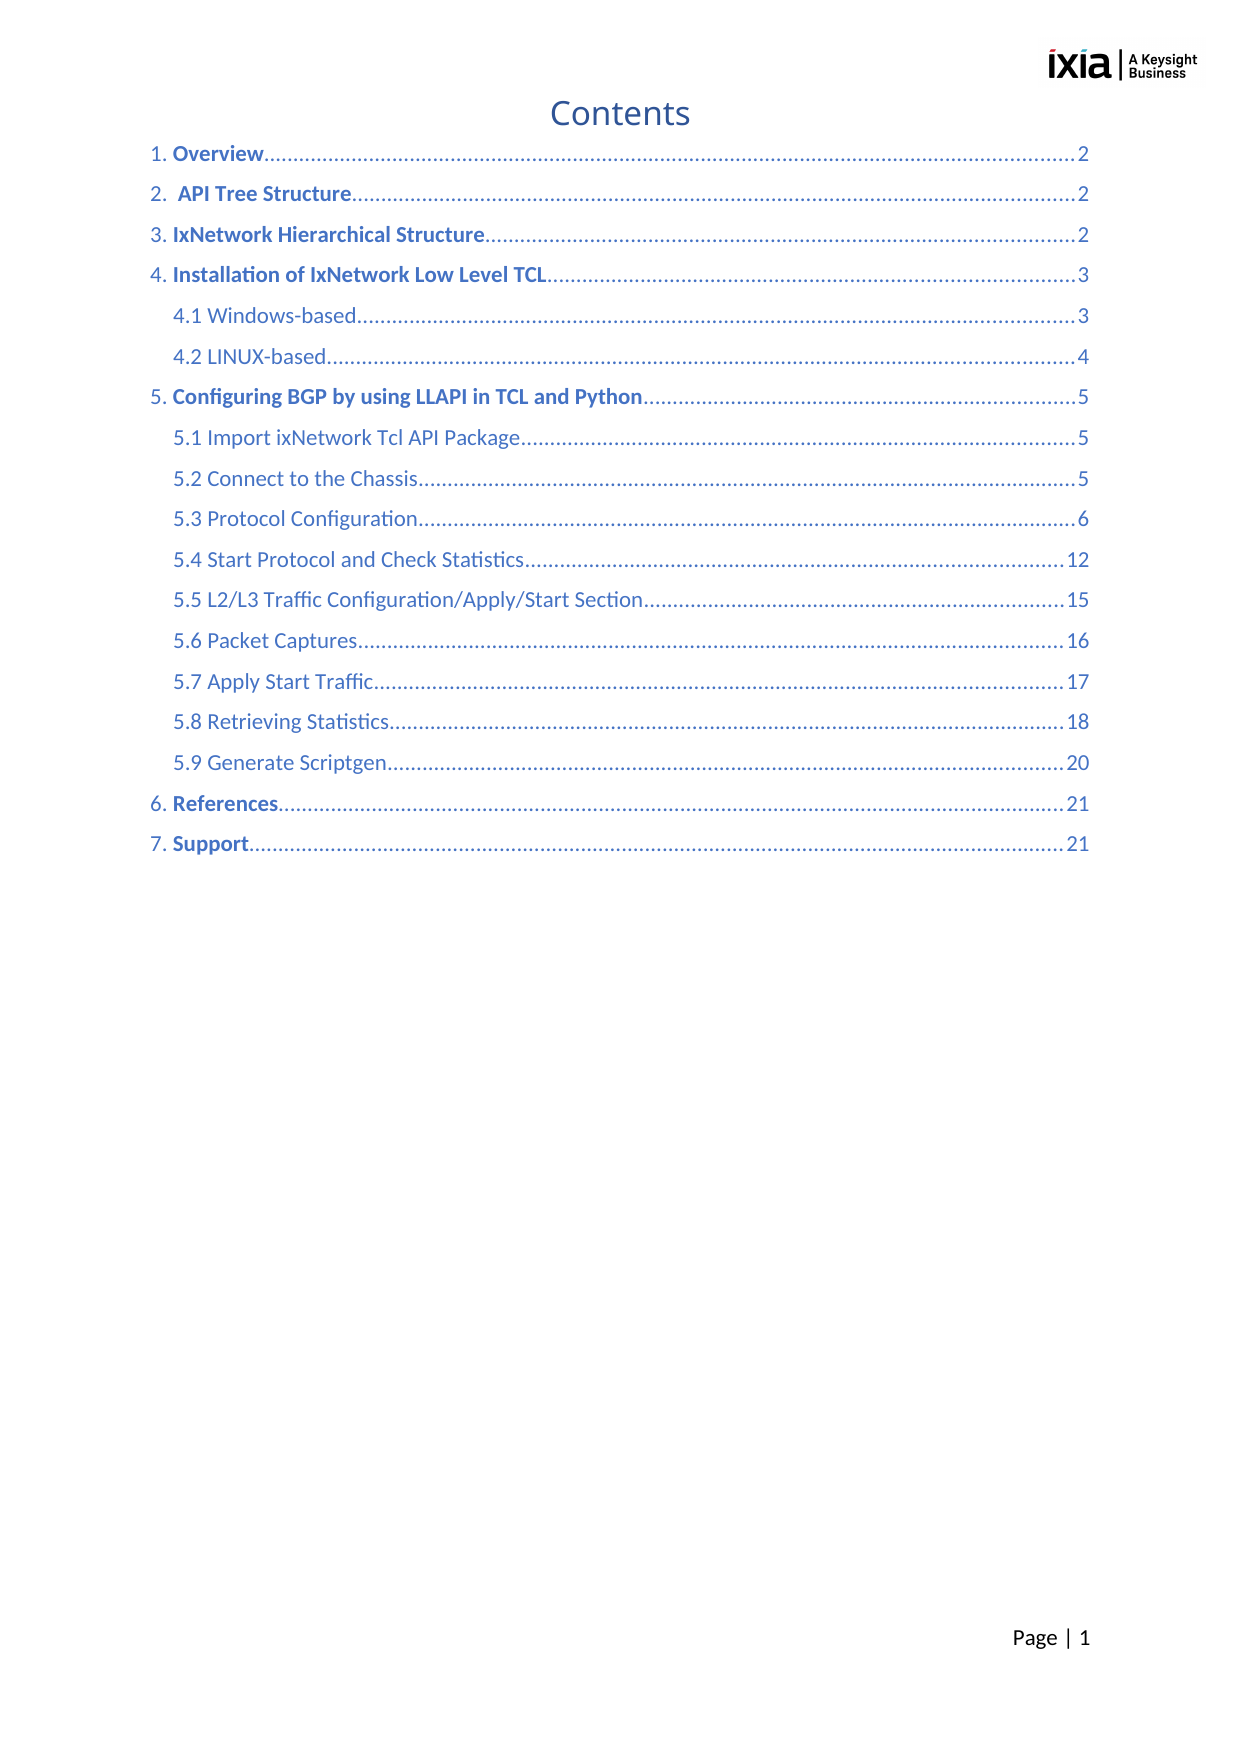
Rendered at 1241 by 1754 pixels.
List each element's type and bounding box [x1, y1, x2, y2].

picture [1037, 37, 1207, 88]
